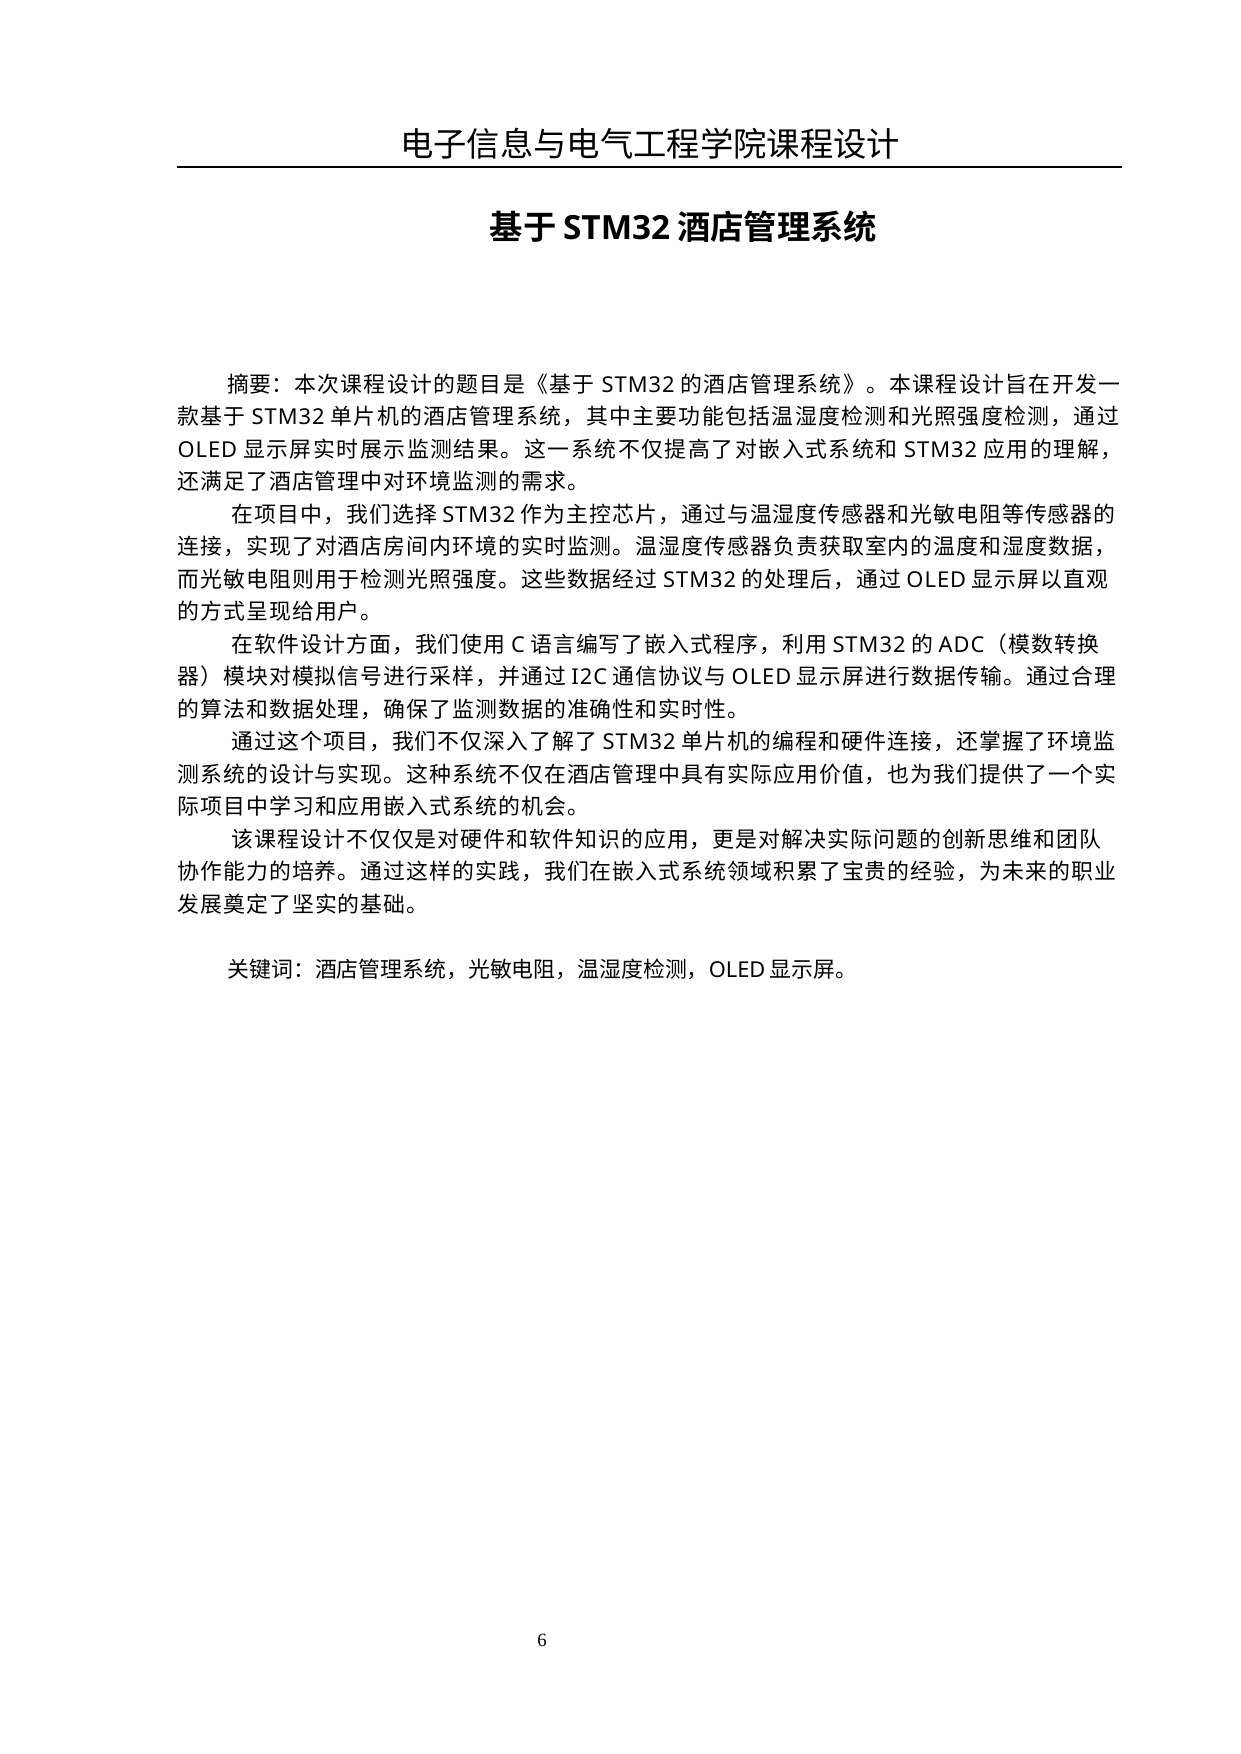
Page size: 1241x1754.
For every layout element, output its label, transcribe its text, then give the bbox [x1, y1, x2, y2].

text 在软件设计方面，我们使用C语言编写了嵌入式程序，利用STM32的ADC（模数转换器）模块对模拟信号进行采样，并通过I2C通信协议与OLED显示屏进行数据传输。通过合理的算法和数据处理，确保了监测数据的准确性和实时性。 [177, 626, 1122, 724]
text 在项目中，我们选择STM32作为主控芯片，通过与温湿度传感器和光敏电阻等传感器的连接，实现了对酒店房间内环境的实时监测。温湿度传感器负责获取室内的温度和湿度数据，而光敏电阻则用于检测光照强度。这些数据经过STM32的处理后，通过OLED显示屏以直观的方式呈现给用户。 [177, 496, 1122, 626]
text 关键词：酒店管理系统，光敏电阻，温湿度检测，OLED显示屏。 [177, 951, 1122, 984]
text 该课程设计不仅仅是对硬件和软件知识的应用，更是对解决实际问题的创新思维和团队协作能力的培养。通过这样的实践，我们在嵌入式系统领域积累了宝贵的经验，为未来的职业发展奠定了坚实的基础。 [177, 821, 1122, 919]
text 摘要：本次课程设计的题目是《基于STM32的酒店管理系统》。本课程设计旨在开发一款基于STM32单片机的酒店管理系统，其中主要功能包括温湿度检测和光照强度检测，通过OLED显示屏实时展示监测结果。这一系统不仅提高了对嵌入式系统和STM32应用的理解，还满足了酒店管理中对环境监测的需求。 [177, 366, 1122, 496]
text 基于STM32酒店管理系统 [177, 193, 1122, 258]
text 通过这个项目，我们不仅深入了解了STM32单片机的编程和硬件连接，还掌握了环境监测系统的设计与实现。这种系统不仅在酒店管理中具有实际应用价值，也为我们提供了一个实际项目中学习和应用嵌入式系统的机会。 [177, 724, 1122, 821]
